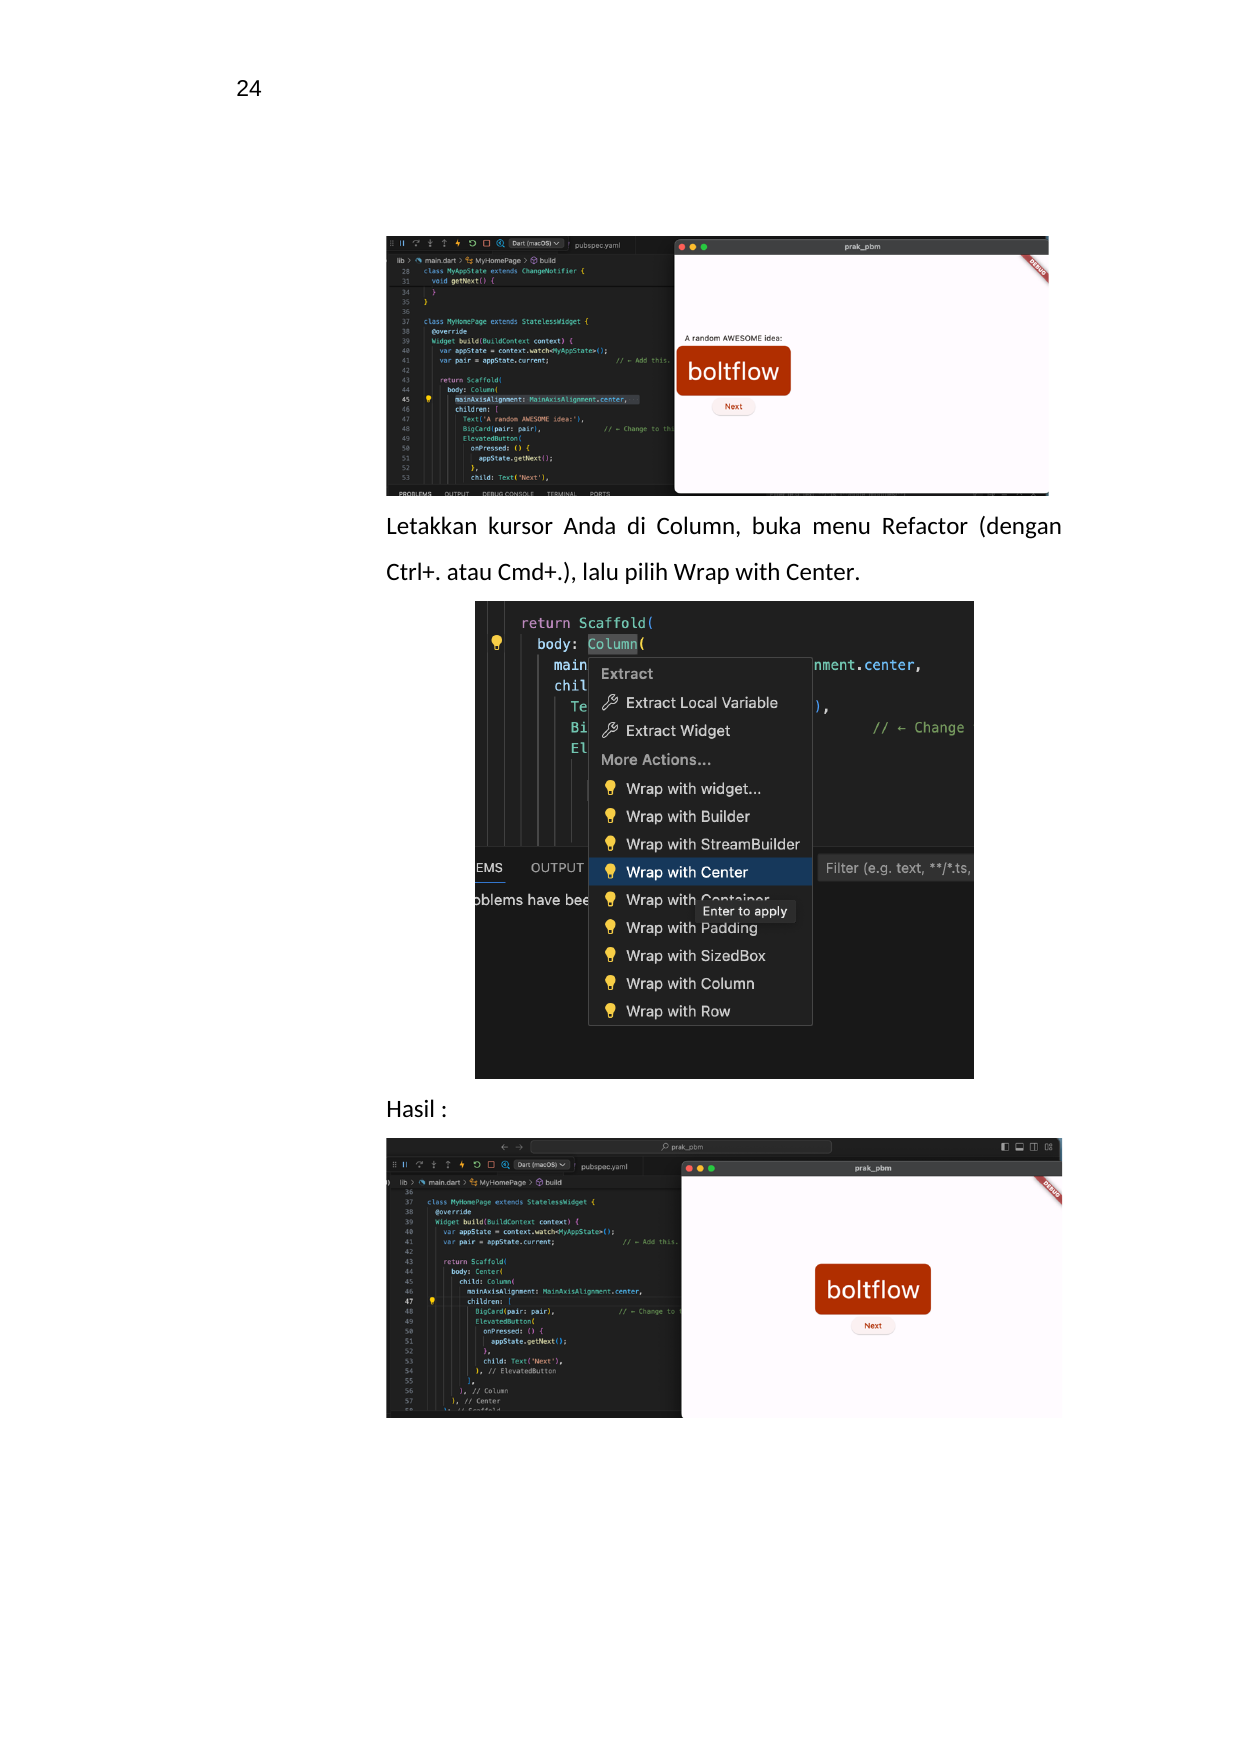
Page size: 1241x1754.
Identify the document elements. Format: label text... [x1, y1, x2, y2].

list Letakkan kursor Anda di Column, buka menu Refactor (dengan Ctrl+. atau Cmd+.), lalu pilih Wrap with Center. [386, 510, 1063, 587]
picture [386, 1138, 1063, 1418]
list Hasil : [386, 1093, 1063, 1123]
picture [475, 601, 974, 1079]
picture [386, 236, 1049, 496]
